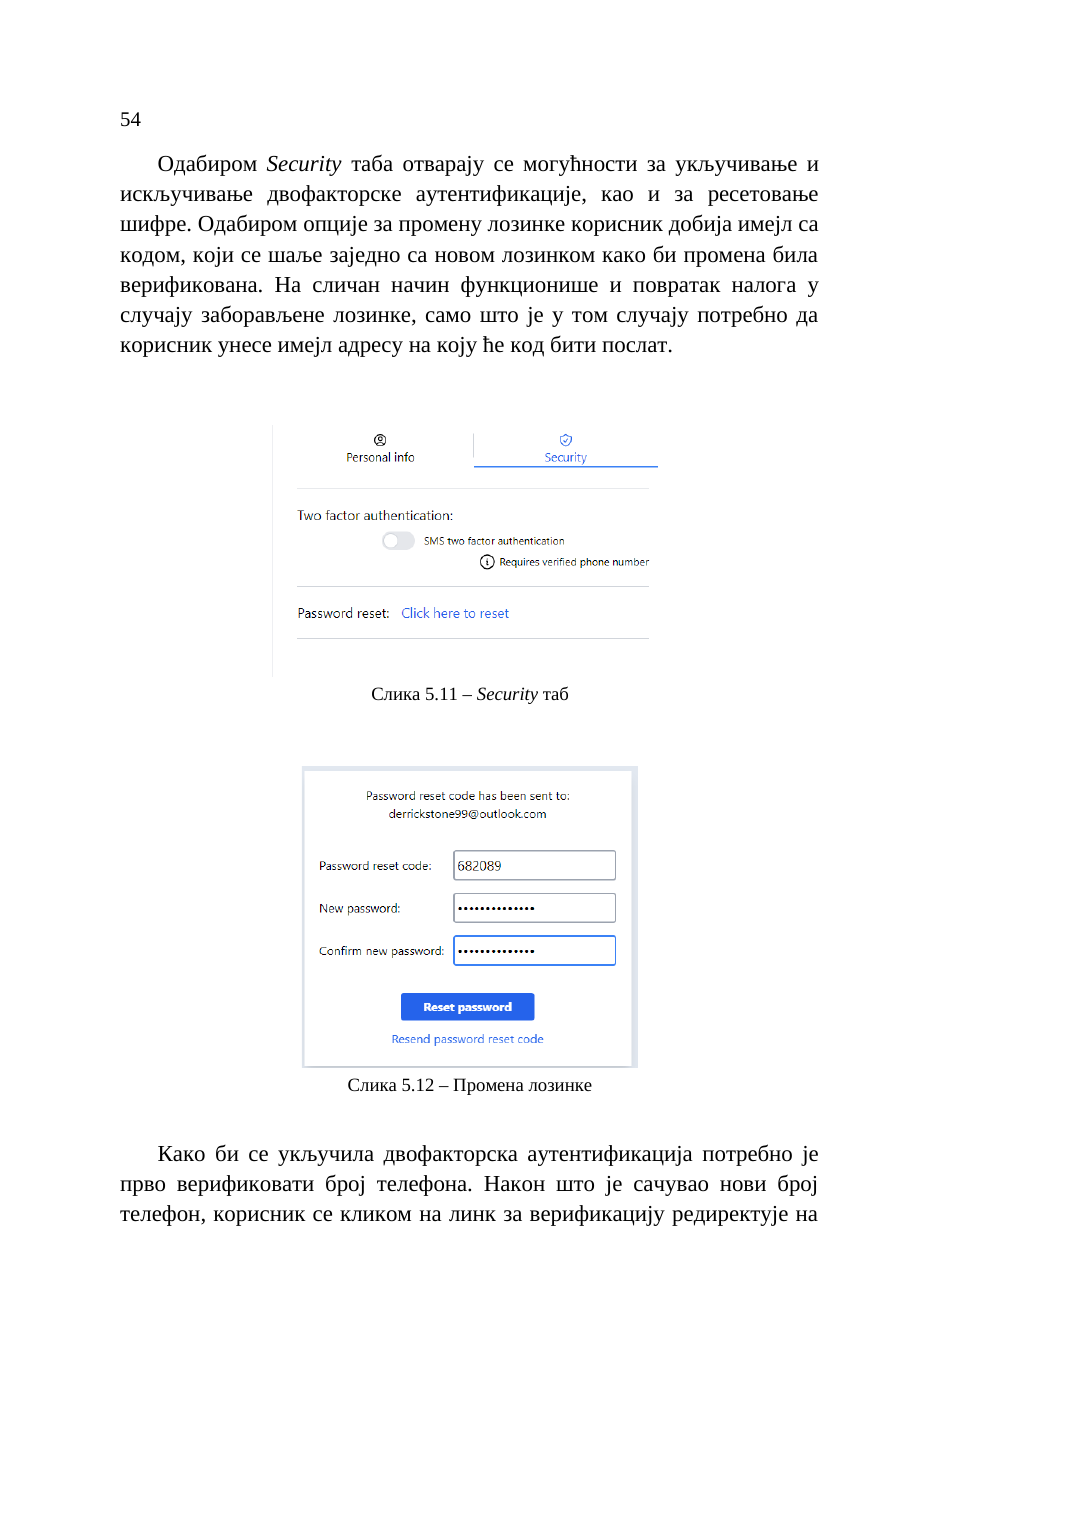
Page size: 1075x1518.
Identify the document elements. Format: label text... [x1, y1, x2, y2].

text Слика 5.11 – Security таб [120, 683, 820, 705]
text Слика 5.12 – Промена лозинке [120, 1074, 820, 1095]
text Одабиром Security таба отварају се могућности за укључивање и искључивање двофакторске аутентификације, као и за ресетовање шифре. Одабиром опције за промену лозинке корисник добија имејл са кодом, који се шаље заједно са новом лозинком како би промена била верификована. На сличан начин функционише и повратак налога у случају заборављене лозинке, само што је у том случају потребно да корисник унесе имејл адресу на коју ће код бити послат. [120, 150, 820, 358]
picture [301, 766, 638, 1068]
picture [272, 425, 668, 677]
